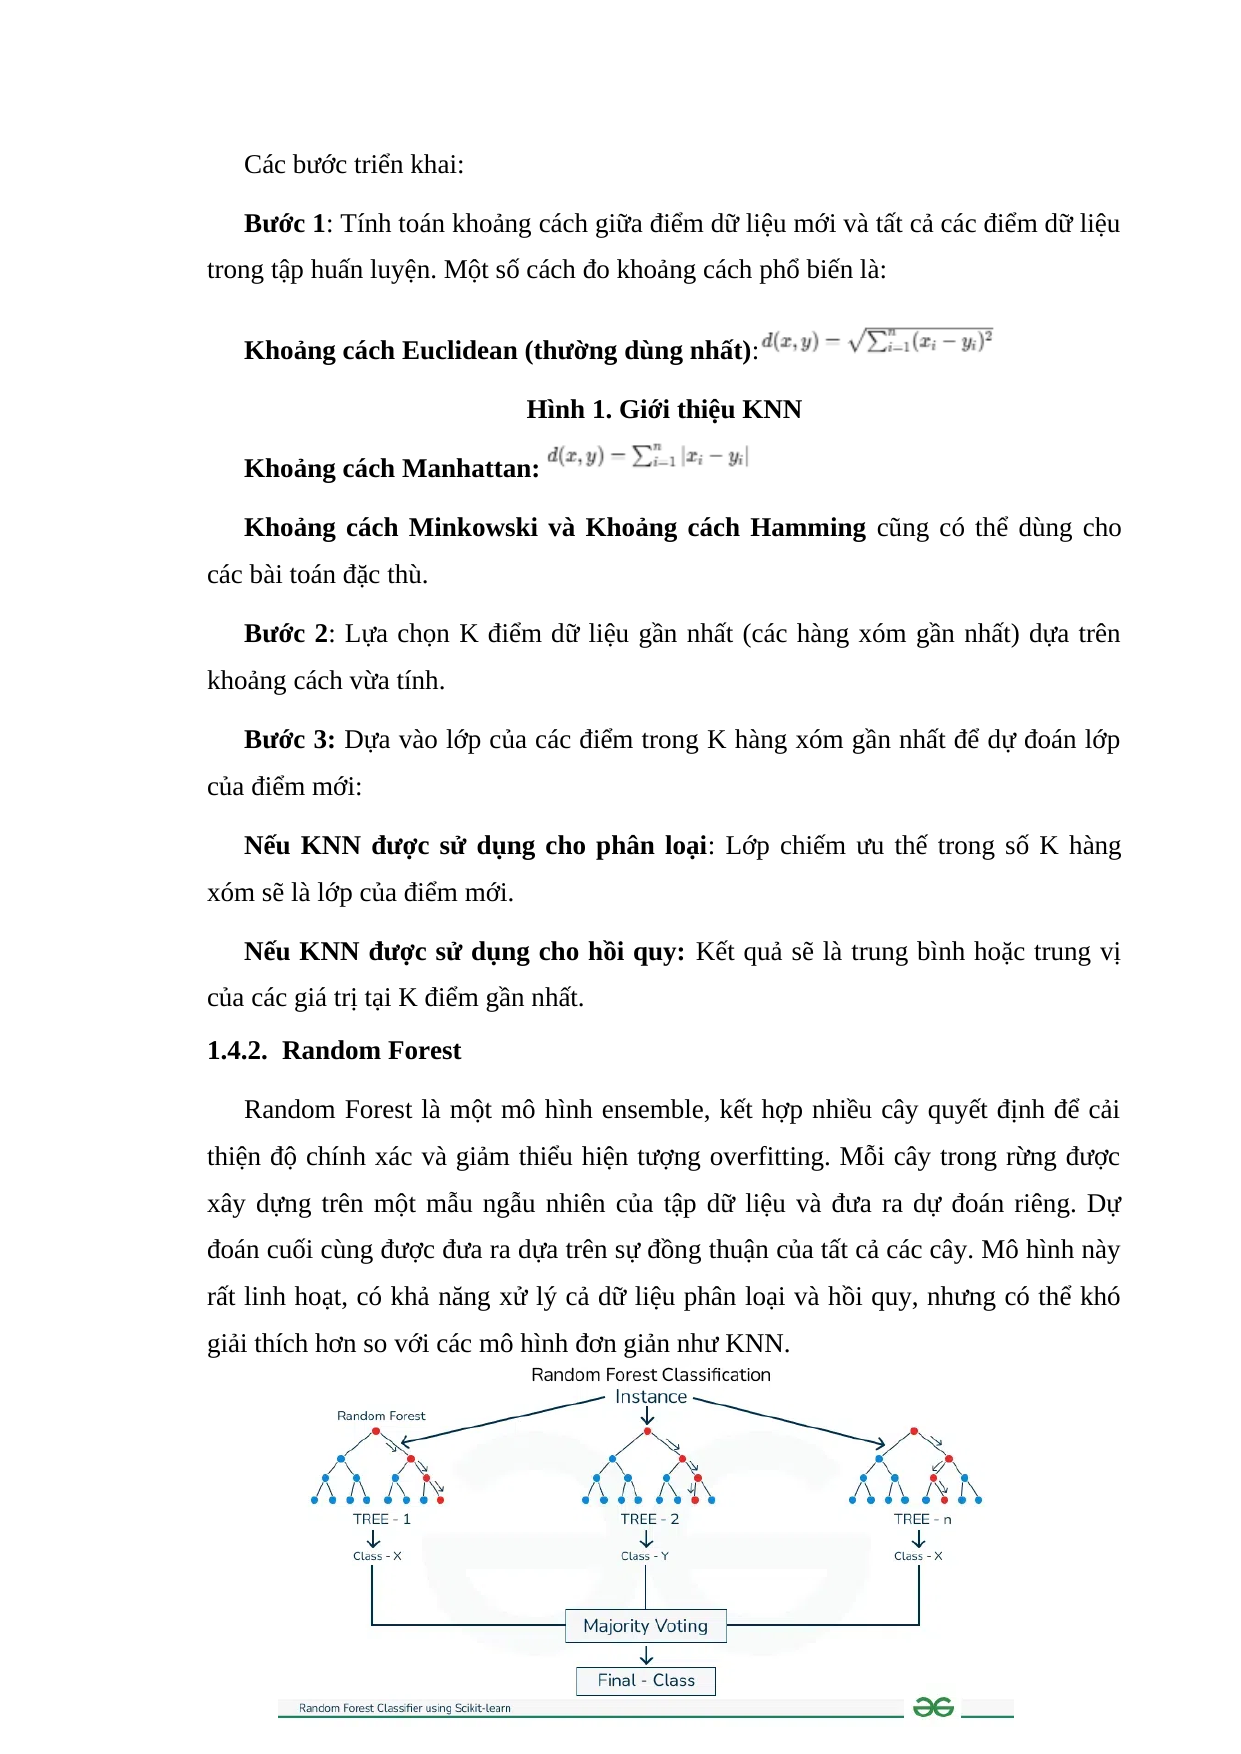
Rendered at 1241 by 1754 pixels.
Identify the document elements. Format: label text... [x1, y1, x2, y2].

text Nếu KNN được sử dụng cho hồi quy: Kết quả sẽ là trung bình hoặc trung vị của các giá trị tại K điểm gần nhất. [207, 935, 1122, 1013]
text Khoảng cách Manhattan: [207, 437, 1122, 483]
subtitle Random Forest [207, 1034, 1122, 1066]
text Bước 2: Lựa chọn K điểm dữ liệu gần nhất (các hàng xóm gần nhất) dựa trên khoảng cách vừa tính. [207, 617, 1122, 695]
picture [278, 1359, 1014, 1727]
text Random Forest là một mô hình ensemble, kết hợp nhiều cây quyết định để cải thiện độ chính xác và giảm thiểu hiện tượng overfitting. Mỗi cây trong rừng được xây dựng trên một mẫu ngẫu nhiên của tập dữ liệu và đưa ra dự đoán riêng. Dự đoán cuối cùng được đưa ra dựa trên sự đồng thuận của tất cả các cây. Mô hình này rất linh hoạt, có khả năng xử lý cả dữ liệu phân loại và hồi quy, nhưng có thể khó giải thích hơn so với các mô hình đơn giản như KNN. [207, 1094, 1122, 1358]
text Khoảng cách Euclidean (thường dùng nhất): [207, 313, 1122, 365]
text Nếu KNN được sử dụng cho phân loại: Lớp chiếm ưu thế trong số K hàng xóm sẽ là lớp của điểm mới. [207, 829, 1122, 907]
text Khoảng cách Minkowski và Khoảng cách Hamming cũng có thể dùng cho các bài toán đặc thù. [207, 512, 1122, 589]
text Bước 3: Dựa vào lớp của các điểm trong K hàng xóm gần nhất để dự đoán lớp của điểm mới: [207, 723, 1122, 801]
text Các bước triển khai: [207, 148, 1122, 179]
text Bước 1: Tính toán khoảng cách giữa điểm dữ liệu mới và tất cả các điểm dữ liệu trong tập huấn luyện. Một số cách đo khoảng cách phổ biến là: [207, 207, 1122, 285]
picture [759, 312, 1006, 360]
text Hình 1. Giới thiệu KNN [207, 393, 1122, 424]
picture [547, 437, 762, 478]
